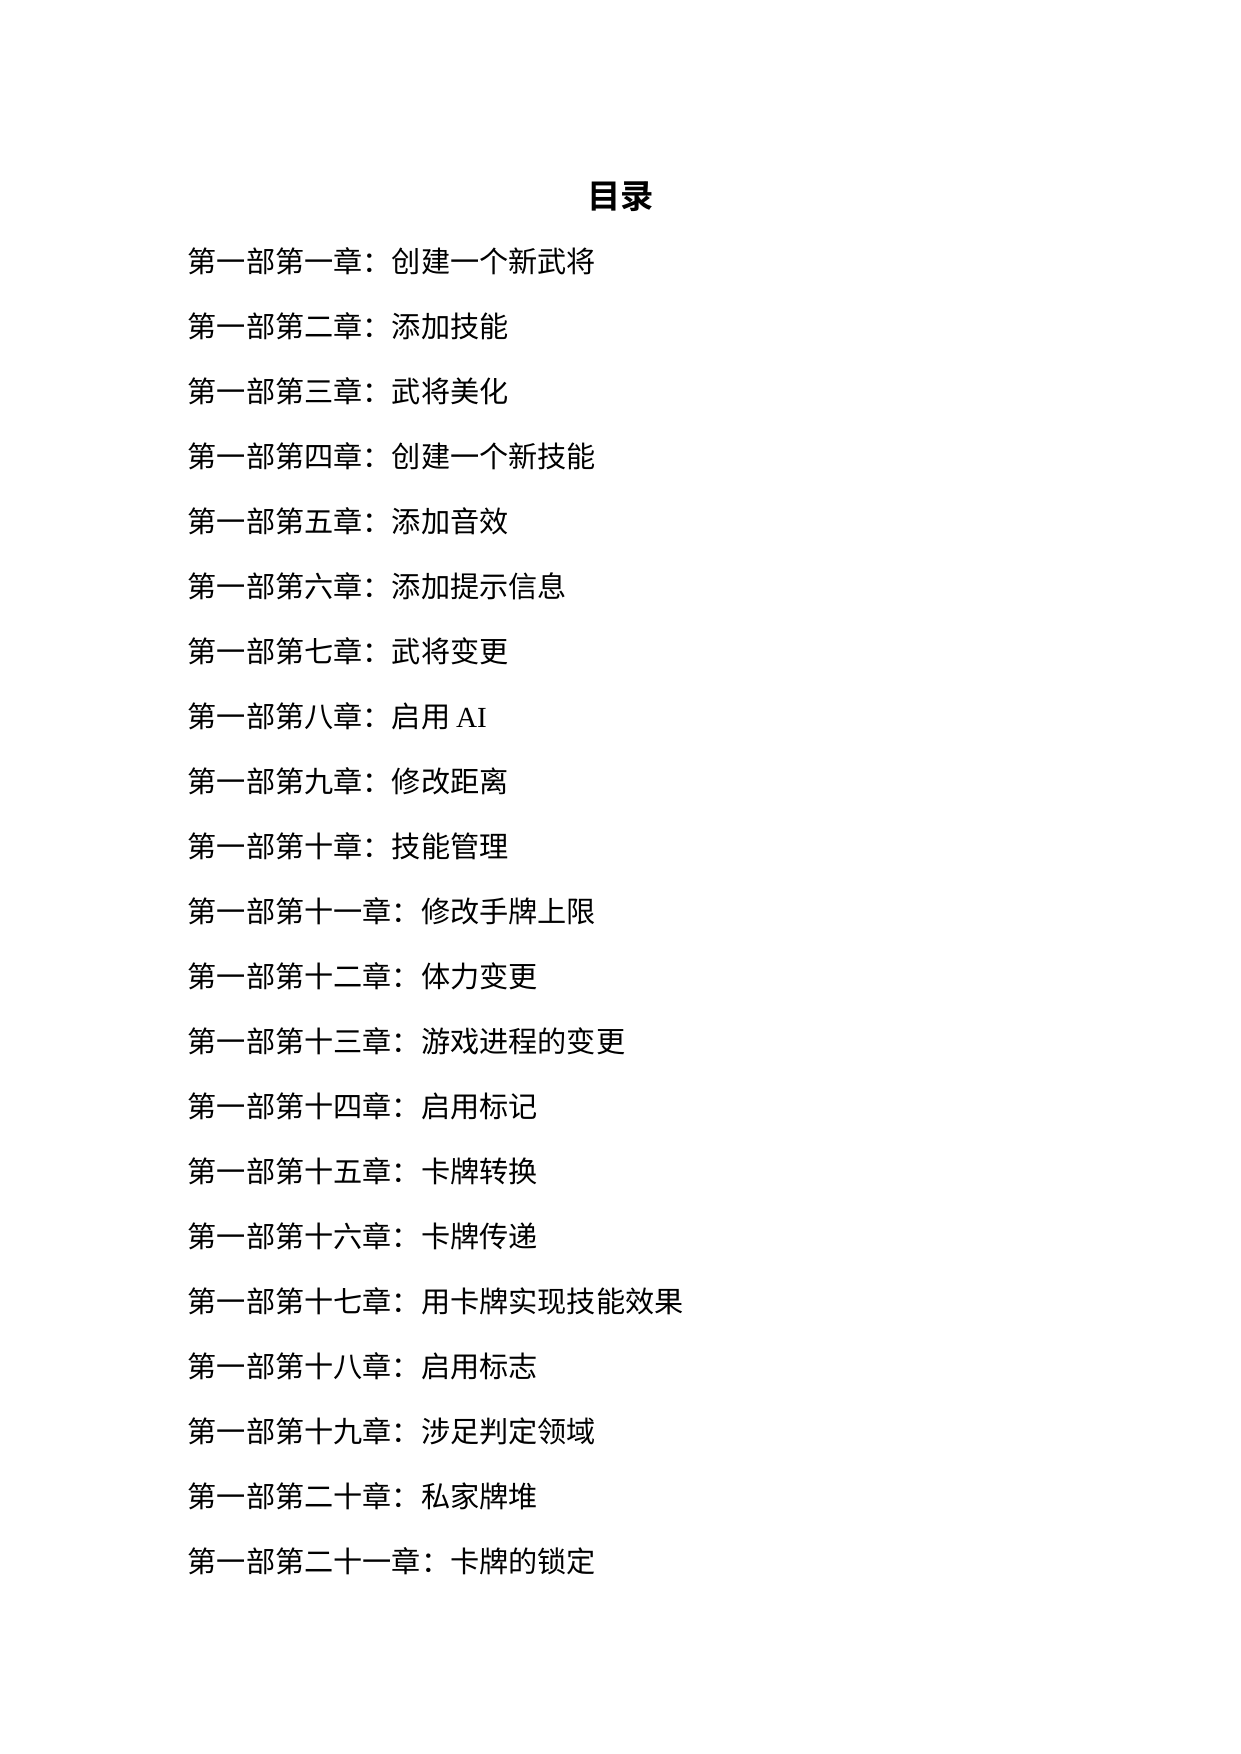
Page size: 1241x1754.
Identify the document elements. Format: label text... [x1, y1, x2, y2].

text 目录 [187, 162, 1053, 227]
text 第一部第十四章：启用标记 [187, 1072, 1053, 1137]
text 第一部第十章：技能管理 [187, 812, 1053, 877]
text 第一部第二十章：私家牌堆 [187, 1462, 1053, 1527]
text 第一部第九章：修改距离 [187, 747, 1053, 812]
text 第一部第十八章：启用标志 [187, 1332, 1053, 1397]
text 第一部第十六章：卡牌传递 [187, 1202, 1053, 1267]
text 第一部第八章：启用AI [187, 682, 1053, 747]
text 第一部第十三章：游戏进程的变更 [187, 1007, 1053, 1072]
text 第一部第七章：武将变更 [187, 617, 1053, 682]
text 第一部第六章：添加提示信息 [187, 552, 1053, 617]
text 第一部第十一章：修改手牌上限 [187, 877, 1053, 942]
text 第一部第十七章：用卡牌实现技能效果 [187, 1267, 1053, 1332]
text 第一部第三章：武将美化 [187, 357, 1053, 422]
text 第一部第二十一章：卡牌的锁定 [187, 1527, 1053, 1592]
text 第一部第一章：创建一个新武将 [187, 227, 1053, 292]
text 第一部第四章：创建一个新技能 [187, 422, 1053, 487]
text 第一部第十二章：体力变更 [187, 942, 1053, 1007]
text 第一部第十九章：涉足判定领域 [187, 1397, 1053, 1462]
text 第一部第二章：添加技能 [187, 292, 1053, 357]
text 第一部第五章：添加音效 [187, 487, 1053, 552]
text 第一部第十五章：卡牌转换 [187, 1137, 1053, 1202]
